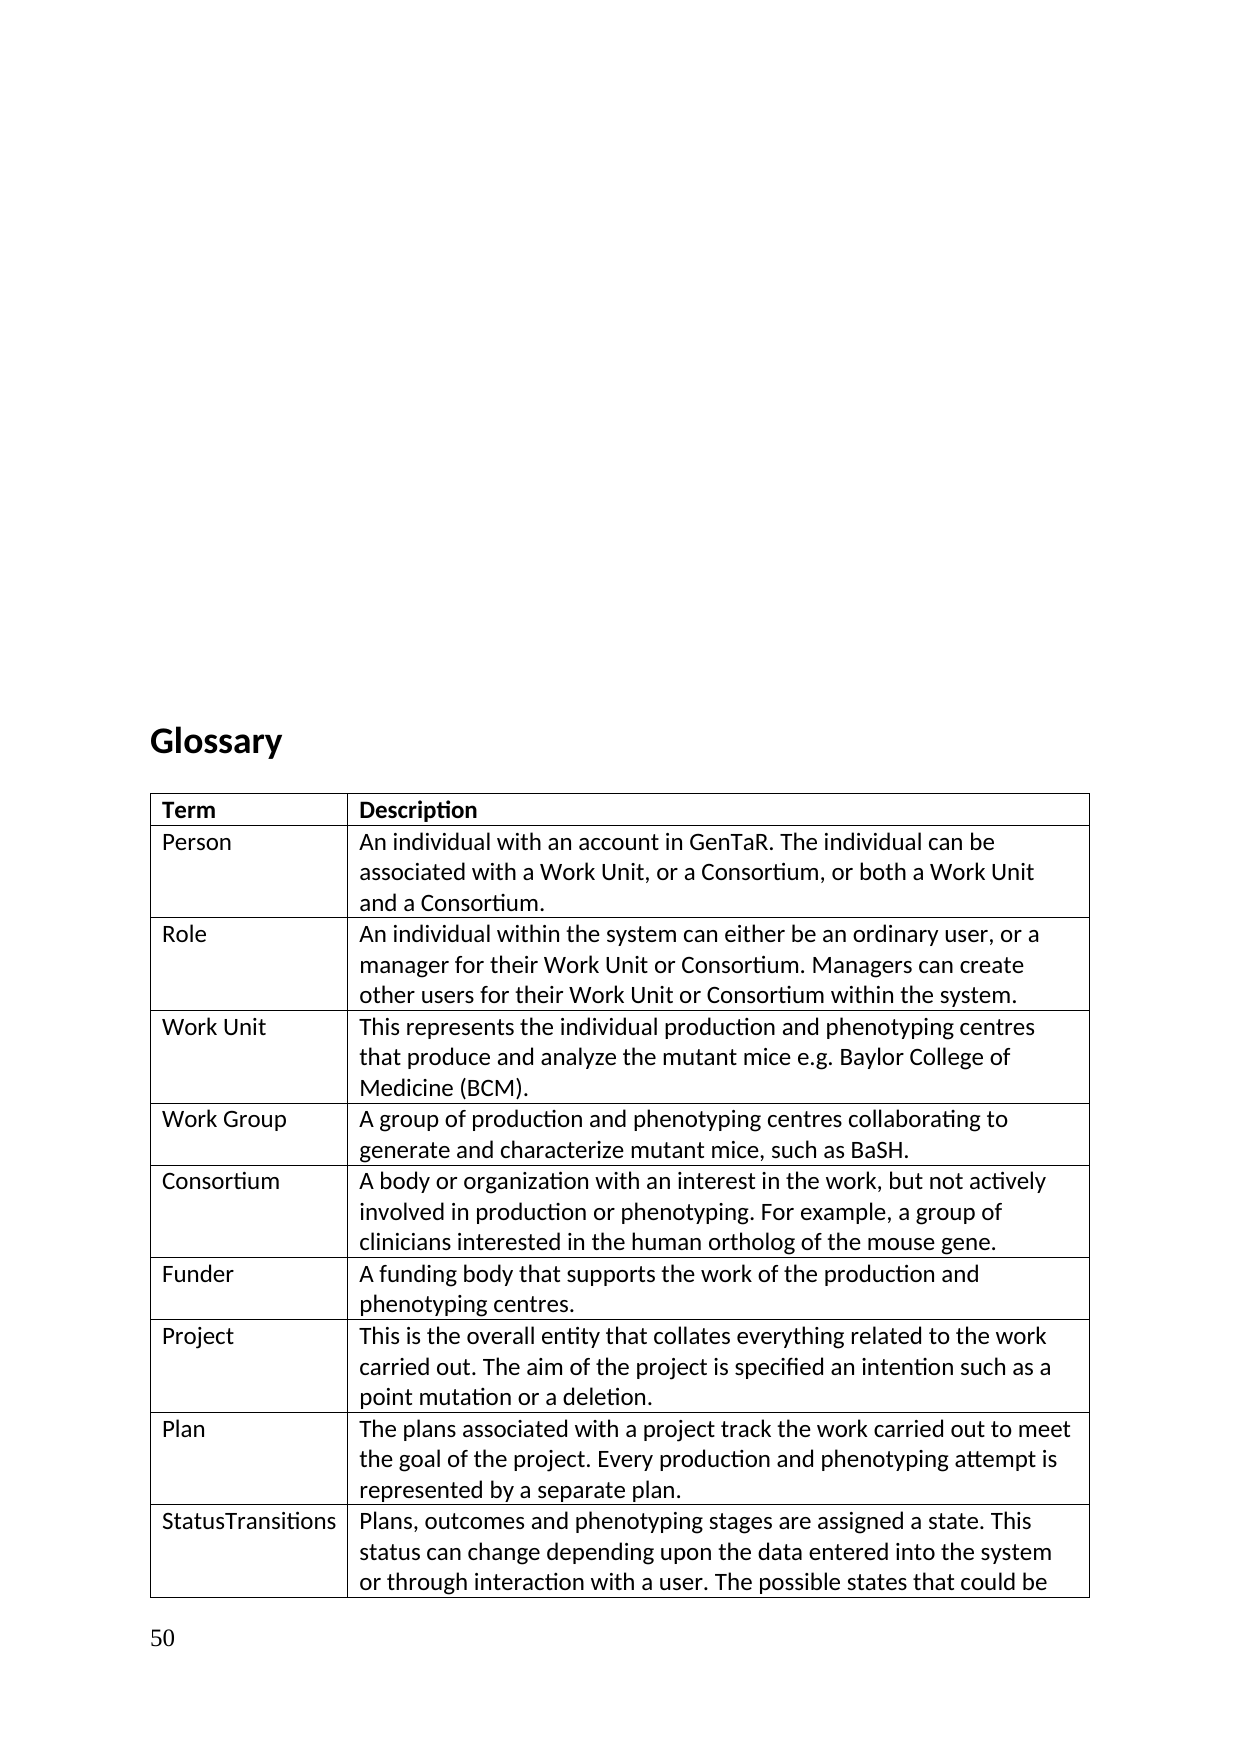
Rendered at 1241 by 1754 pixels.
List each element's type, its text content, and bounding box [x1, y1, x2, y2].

table_cell StatusTransitions [151, 1505, 347, 1597]
table_cell Project [151, 1320, 347, 1412]
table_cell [348, 1505, 1089, 1597]
table_cell Person [151, 826, 347, 917]
text Glossary [150, 717, 1090, 762]
table_cell Role [151, 918, 347, 1010]
table_cell Work Group [151, 1104, 347, 1164]
table_cell Consortium [151, 1166, 347, 1257]
table_cell An individual with an account in GenTaR. The individual can be associated with a Work Unit, or a Consortium, or both a Work Unit and a Consortium. [348, 826, 1089, 917]
table_cell This is the overall entity that collates everything related to the work carried out. The aim of the project is specified an intention such as a point mutation or a deletion. [348, 1320, 1089, 1412]
table_header Description [348, 794, 1089, 824]
table_cell Plan [151, 1413, 347, 1504]
table_cell A group of production and phenotyping centres collaborating to generate and characterize mutant mice, such as BaSH. [348, 1104, 1089, 1164]
table_cell The plans associated with a project track the work carried out to meet the goal of the project. Every production and phenotyping attempt is represented by a separate plan. [348, 1413, 1089, 1504]
table_cell Work Unit [151, 1011, 347, 1102]
table_cell Funder [151, 1258, 347, 1319]
table_cell A funding body that supports the work of the production and phenotyping centres. [348, 1258, 1089, 1319]
table_cell An individual within the system can either be an ordinary user, or a manager for their Work Unit or Consortium. Managers can create other users for their Work Unit or Consortium within the system. [348, 918, 1089, 1010]
table_header Term [151, 794, 347, 824]
table_cell This represents the individual production and phenotyping centres that produce and analyze the mutant mice e.g. Baylor College of Medicine (BCM). [348, 1011, 1089, 1102]
table_cell A body or organization with an interest in the work, but not actively involved in production or phenotyping. For example, a group of clinicians interested in the human ortholog of the mouse gene. [348, 1166, 1089, 1257]
